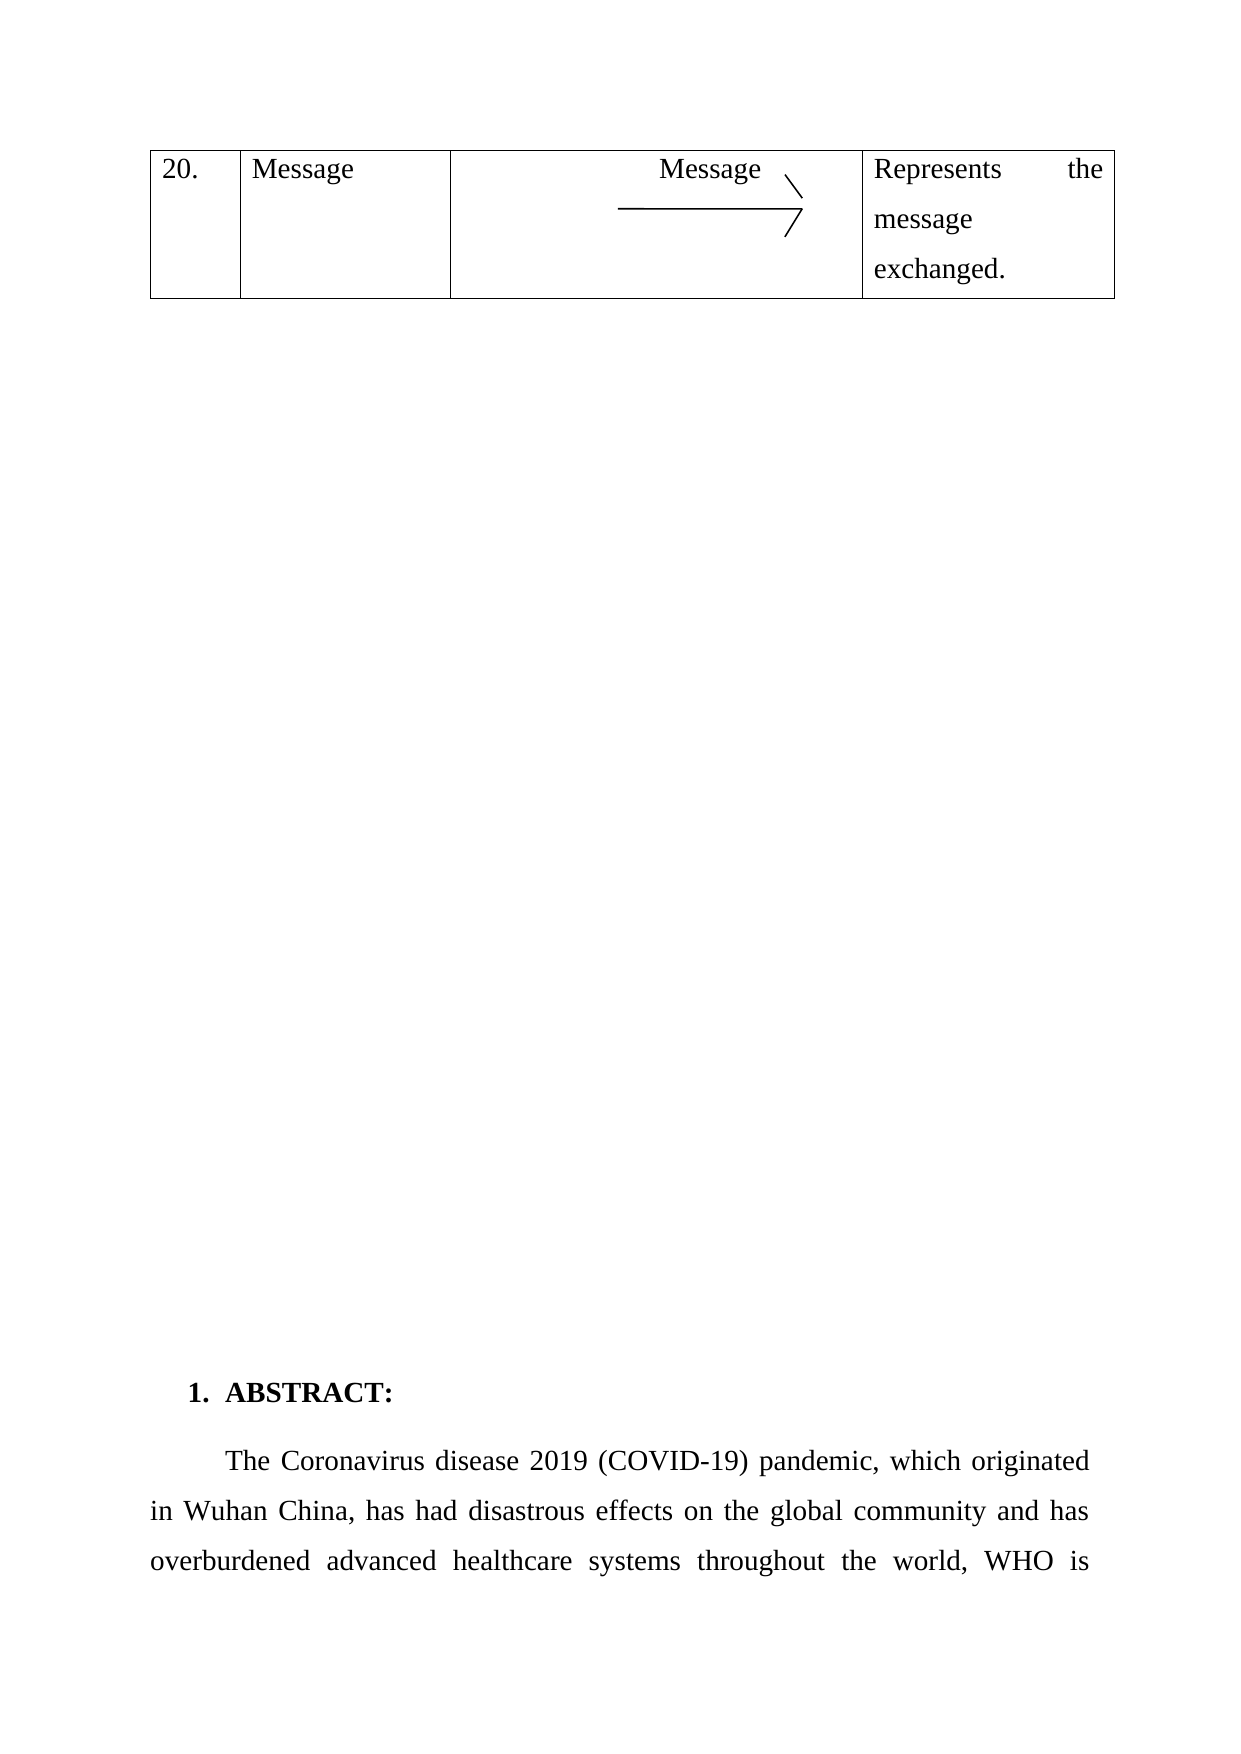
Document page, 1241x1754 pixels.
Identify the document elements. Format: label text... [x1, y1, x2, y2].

table_cell Represents the message exchanged. [863, 151, 1114, 298]
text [150, 1443, 1090, 1577]
table_cell Message [241, 151, 450, 298]
table_cell 20. [151, 151, 240, 298]
list ABSTRACT: [187, 1376, 1090, 1409]
table_cell Message [451, 151, 862, 298]
